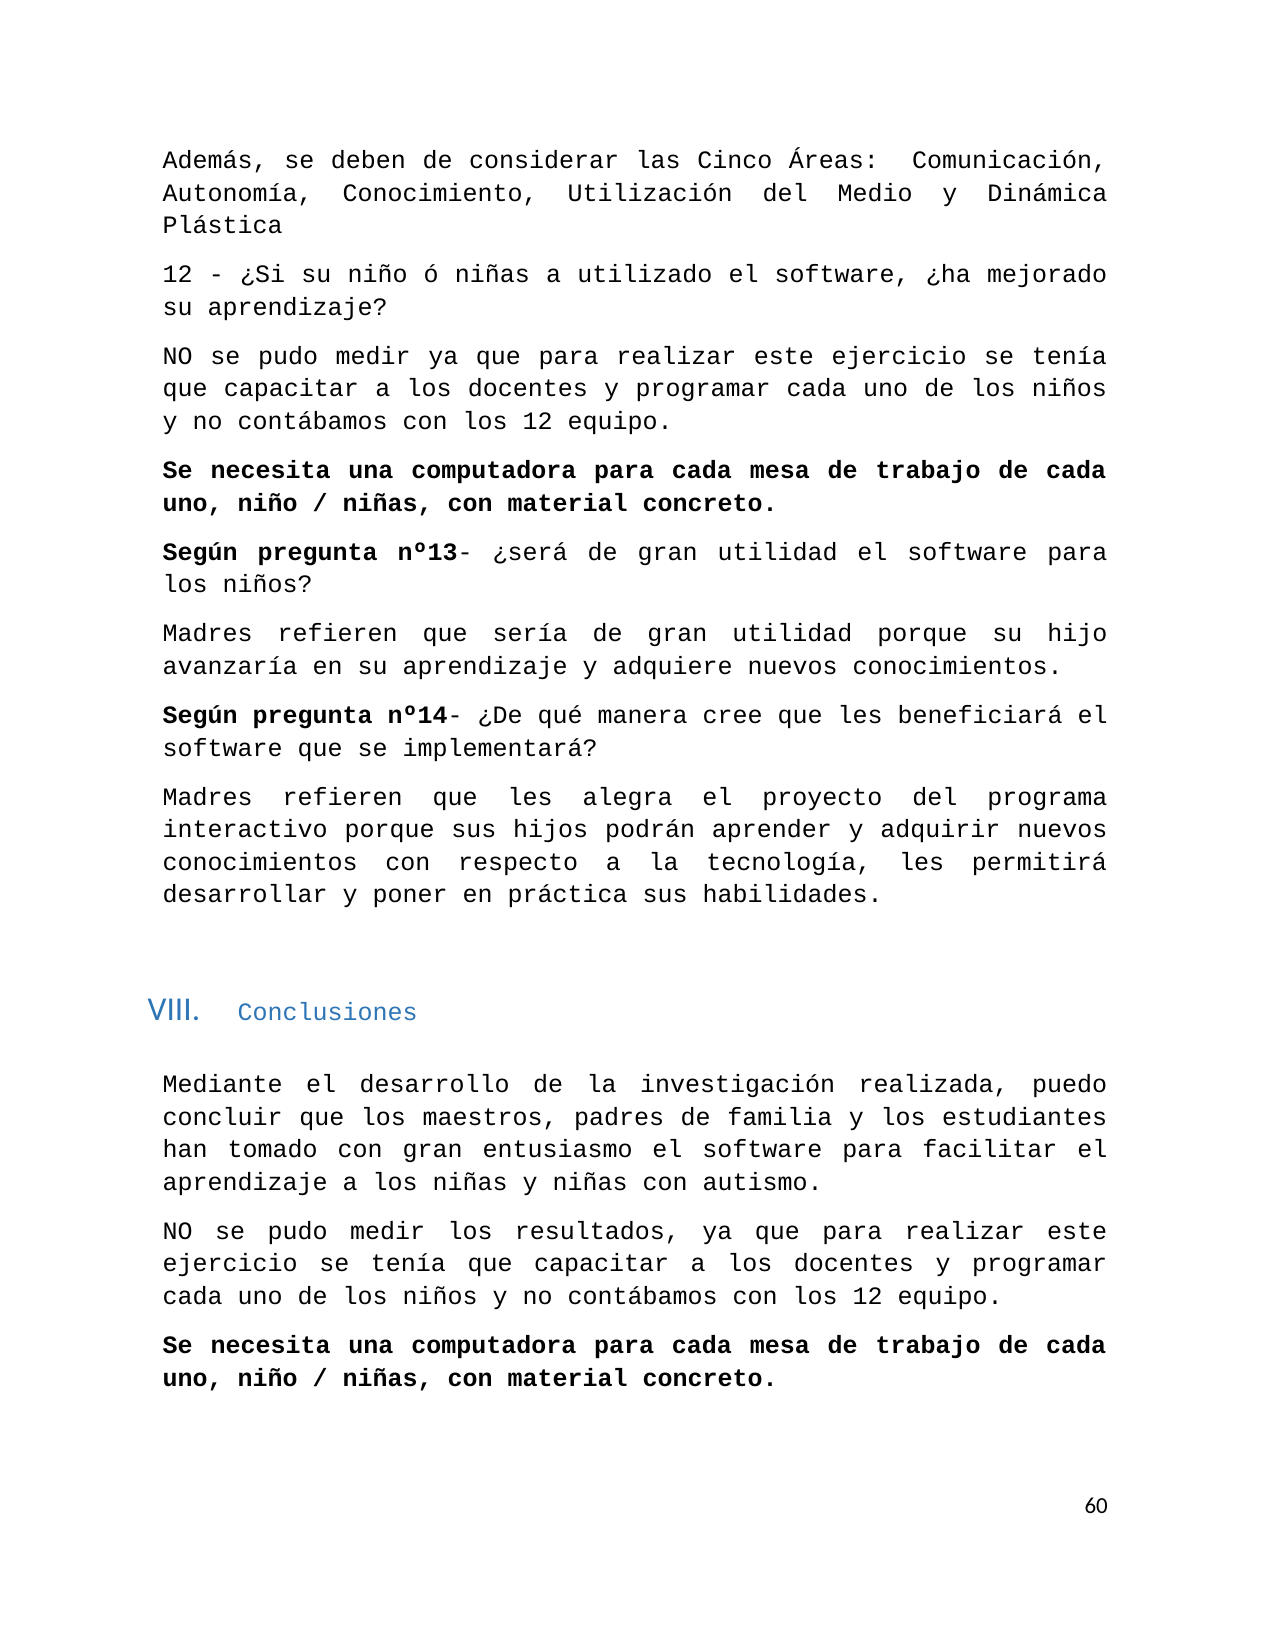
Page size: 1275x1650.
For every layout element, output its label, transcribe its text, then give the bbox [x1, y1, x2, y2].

text Madres refieren que sería de gran utilidad porque su hijo avanzaría en su aprendizaje y adquiere nuevos conocimientos. [162, 621, 1107, 682]
text Madres refieren que les alegra el proyecto del programa interactivo porque sus hijos podrán aprender y adquirir nuevos conocimientos con respecto a la tecnología, les permitirá desarrollar y poner en práctica sus habilidades. [162, 784, 1107, 910]
text Según pregunta nº14- ¿De qué manera cree que les beneficiará el software que se implementará? [162, 703, 1107, 763]
text NO se pudo medir ya que para realizar este ejercicio se tenía que capacitar a los docentes y programar cada uno de los niños y no contábamos con los 12 equipo. [162, 343, 1107, 437]
text Además, se deben de considerar las Cinco Áreas: Comunicación, Autonomía, Conocimiento, Utilización del Medio y Dinámica Plástica [162, 148, 1107, 241]
text Se necesita una computadora para cada mesa de trabajo de cada uno, niño / niñas, con material concreto. [162, 1333, 1107, 1393]
text 12 - ¿Si su niño ó niñas a utilizado el software, ¿ha mejorado su aprendizaje? [162, 262, 1107, 323]
text Se necesita una computadora para cada mesa de trabajo de cada uno, niño / niñas, con material concreto. [162, 458, 1107, 518]
text Mediante el desarrollo de la investigación realizada, puedo concluir que los maestros, padres de familia y los estudiantes han tomado con gran entusiasmo el software para facilitar el aprendizaje a los niñas y niñas con autismo. [162, 1072, 1107, 1198]
text Según pregunta nº13- ¿será de gran utilidad el software para los niños? [162, 539, 1107, 600]
text NO se pudo medir los resultados, ya que para realizar este ejercicio se tenía que capacitar a los docentes y programar cada uno de los niños y no contábamos con los 12 equipo. [162, 1218, 1107, 1312]
subtitle Conclusiones [200, 988, 1107, 1029]
